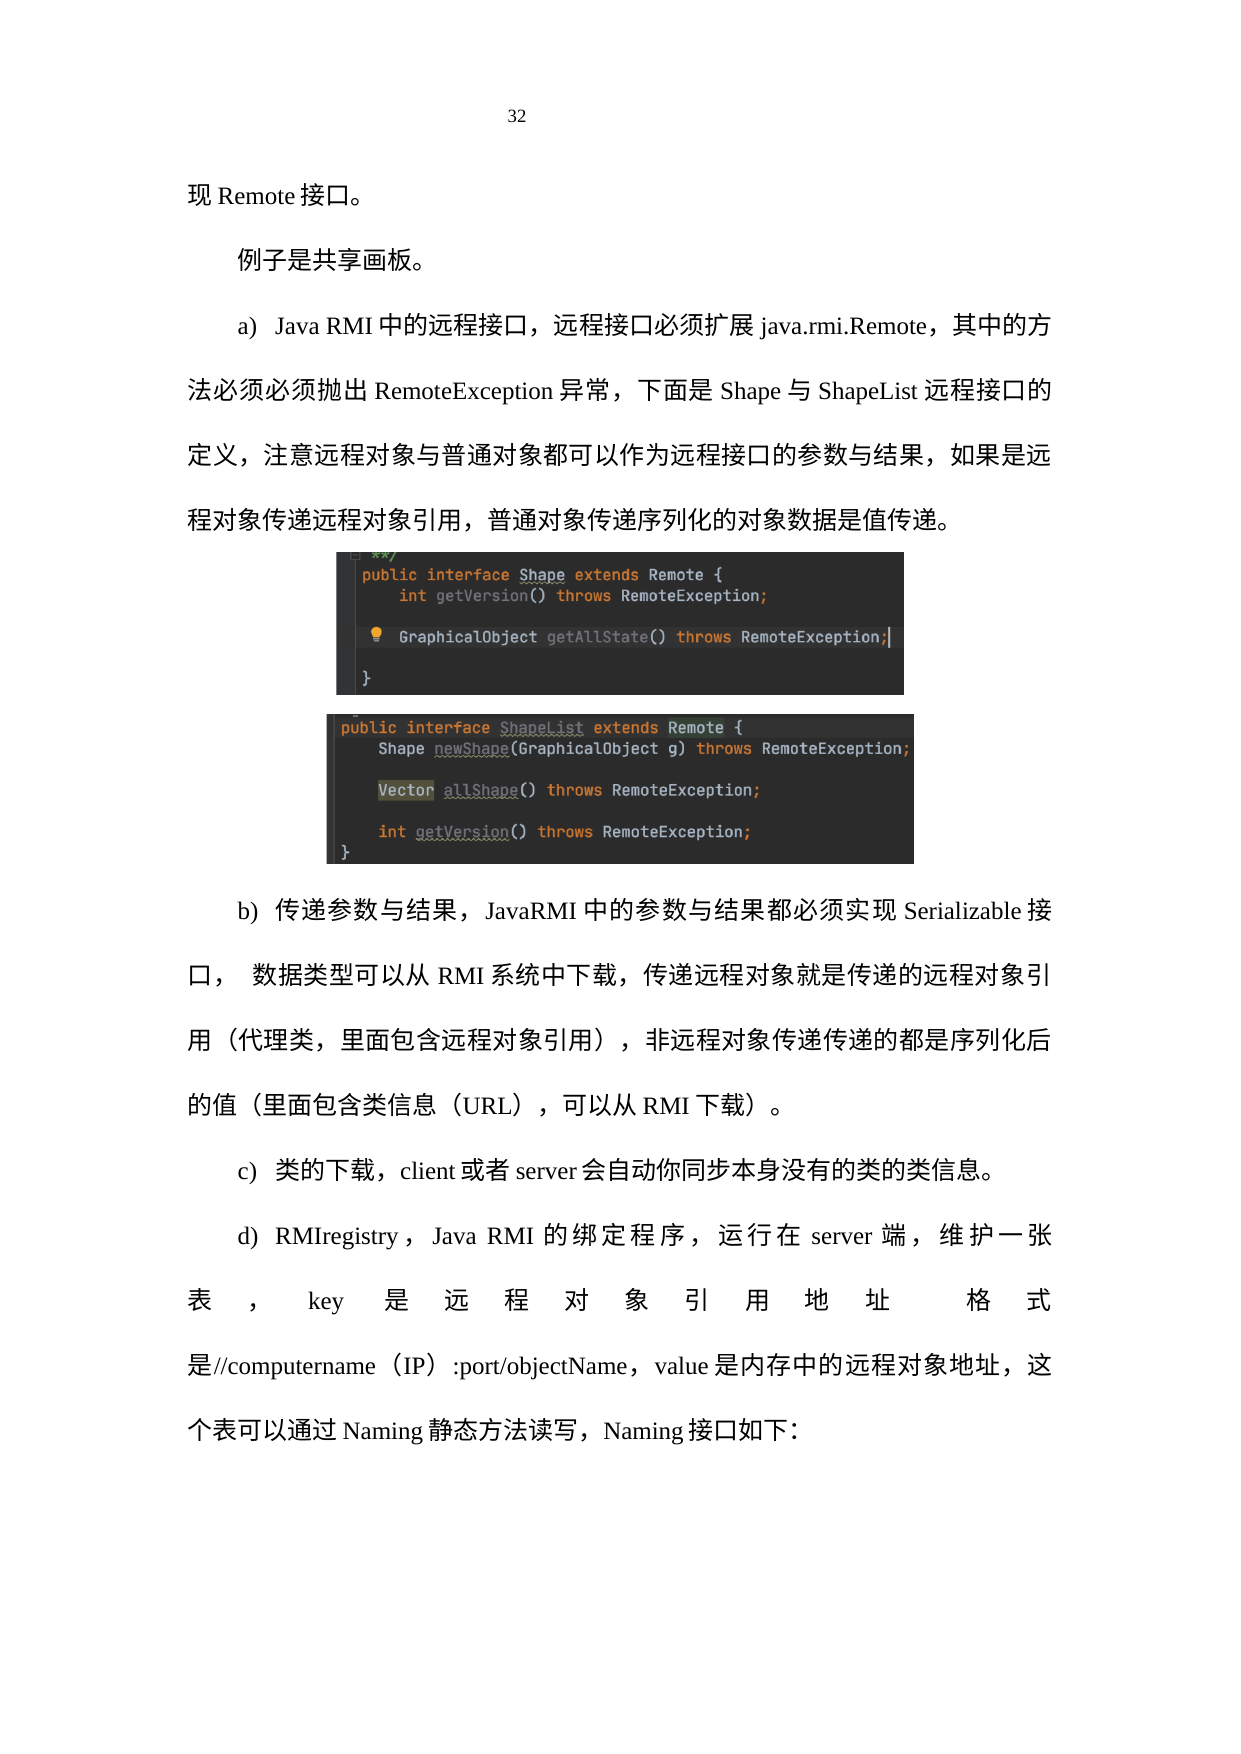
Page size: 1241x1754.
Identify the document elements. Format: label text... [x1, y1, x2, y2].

list RMIregistry，Java RMI的绑定程序，运行在server端，维护一张表，key是远程对象引用地址 格式是//computername（IP）:port/objectName，value是内存中的远程对象地址，这个表可以通过Naming静态方法读写，Naming接口如下： [187, 1202, 1053, 1462]
list Java RMI中的远程接口，远程接口必须扩展java.rmi.Remote，其中的方法必须必须抛出RemoteException异常，下面是Shape与ShapeList远程接口的定义，注意远程对象与普通对象都可以作为远程接口的参数与结果，如果是远程对象传递远程对象引用，普通对象传递序列化的对象数据是值传递。 [187, 292, 1053, 552]
text 例子是共享画板。 [187, 227, 1053, 292]
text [187, 162, 1053, 227]
picture [326, 714, 914, 864]
picture [336, 552, 904, 695]
list 类的下载，client或者server会自动你同步本身没有的类的类信息。 [187, 1137, 1053, 1202]
list 传递参数与结果，JavaRMI中的参数与结果都必须实现Serializable接口， 数据类型可以从RMI系统中下载，传递远程对象就是传递的远程对象引用（代理类，里面包含远程对象引用），非远程对象传递传递的都是序列化后的值（里面包含类信息（URL），可以从RMI下载）。 [187, 877, 1053, 1137]
